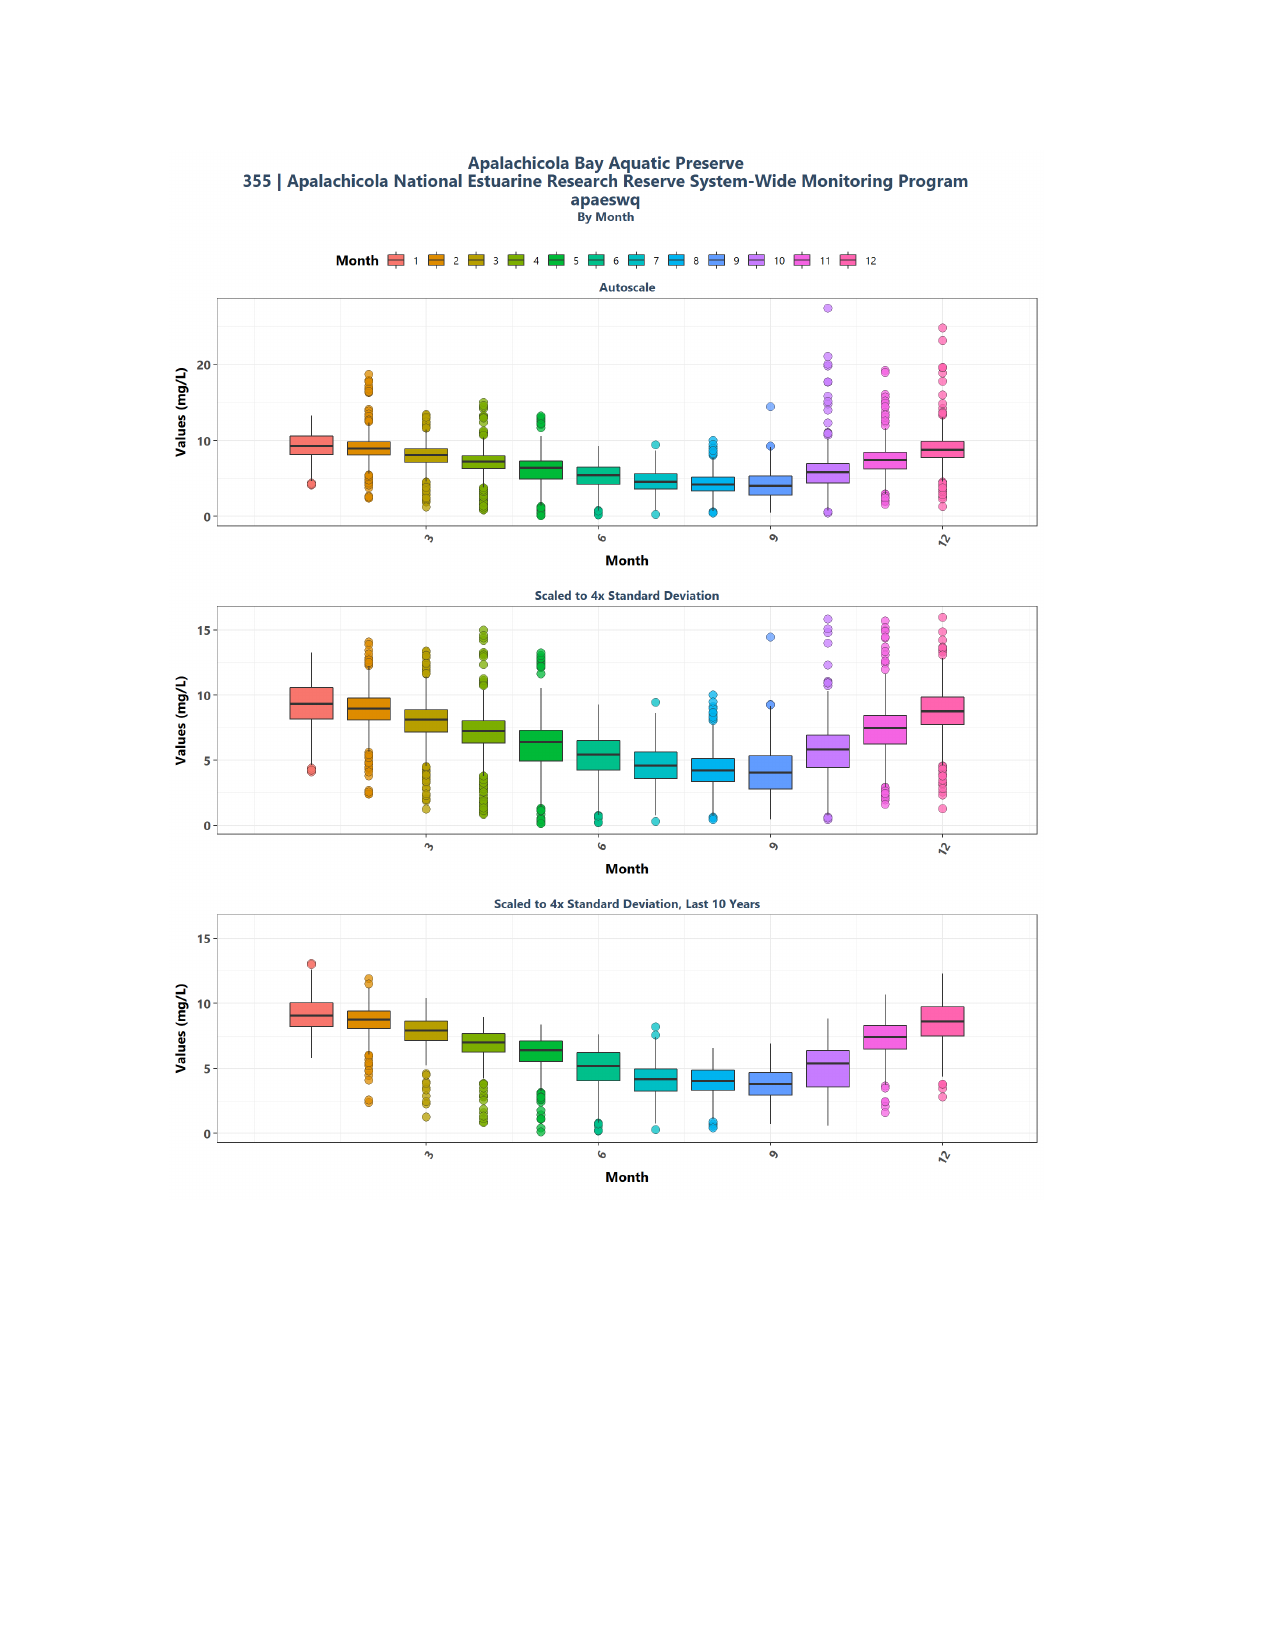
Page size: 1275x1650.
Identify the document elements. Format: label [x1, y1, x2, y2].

picture [168, 150, 1044, 1200]
